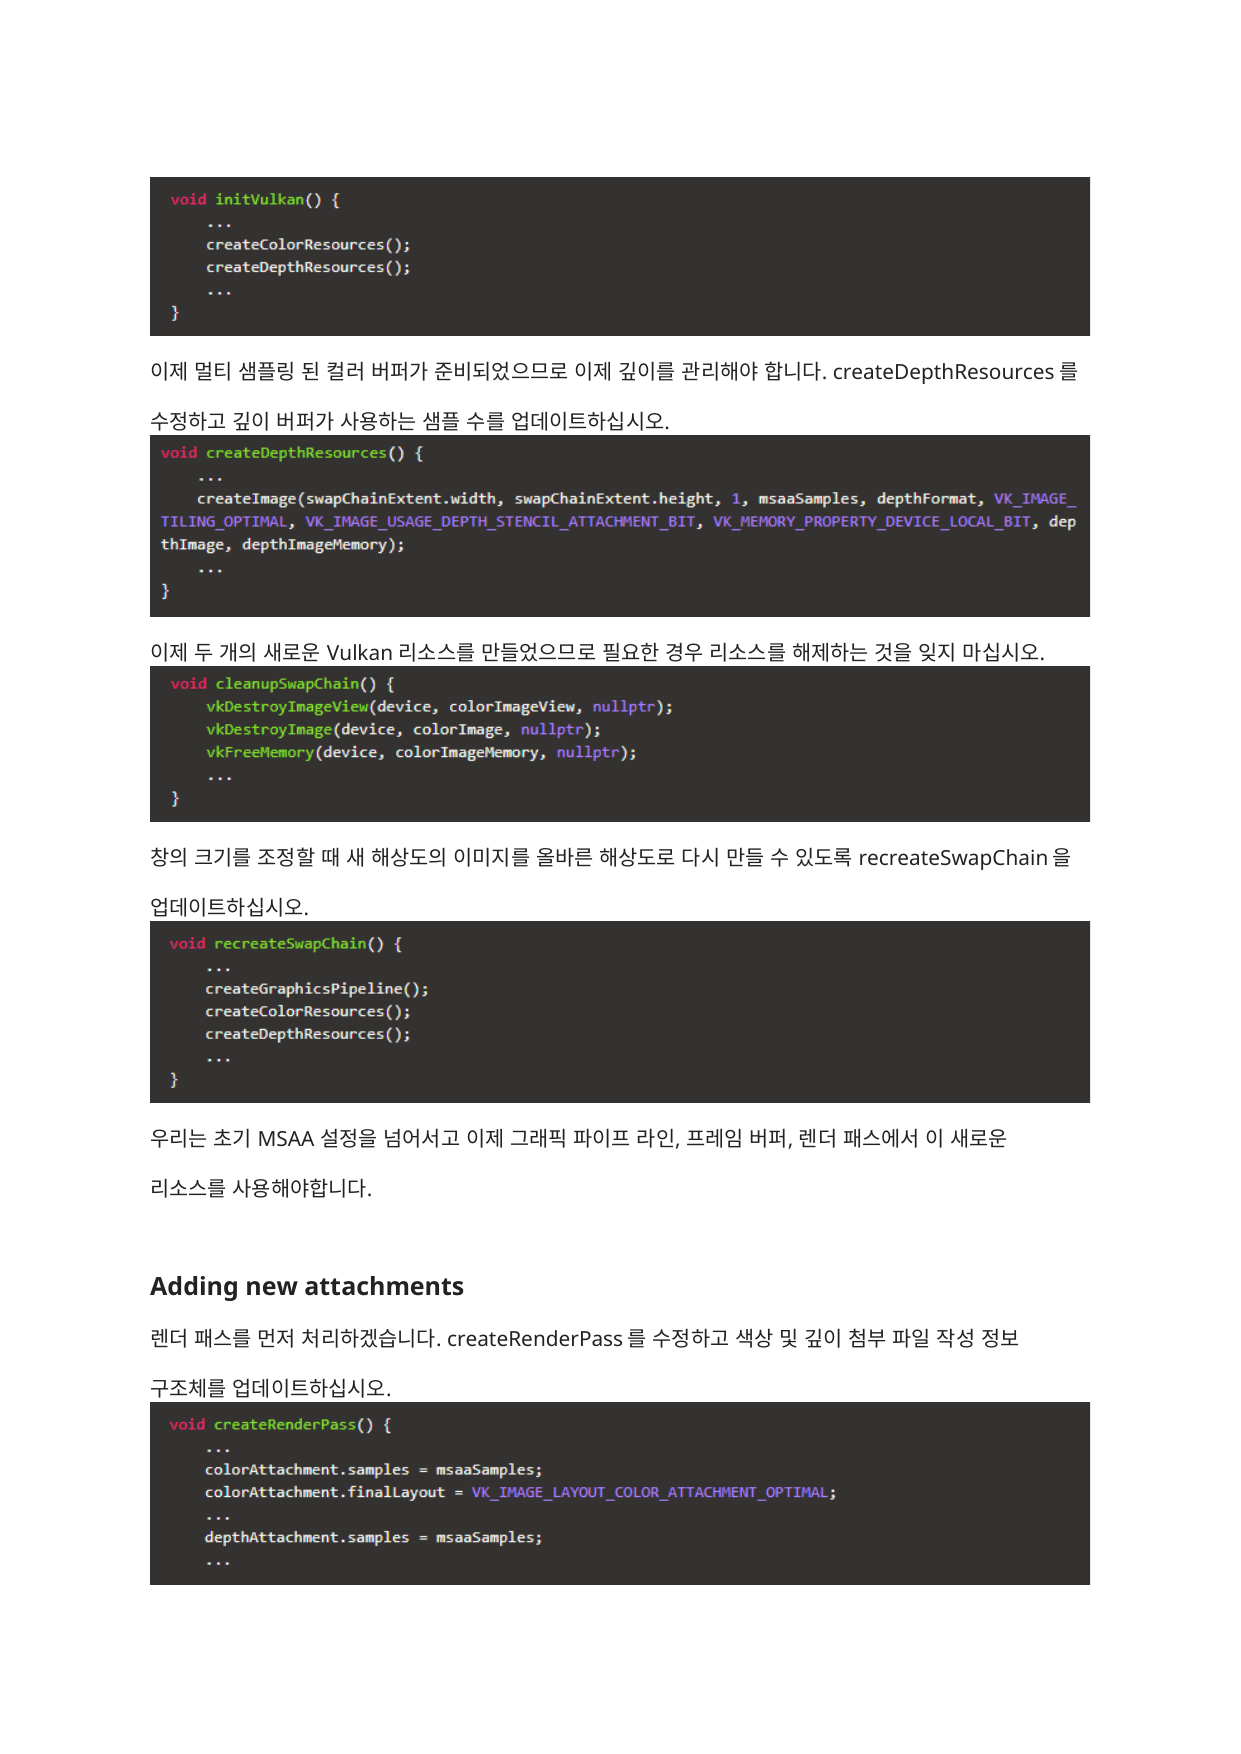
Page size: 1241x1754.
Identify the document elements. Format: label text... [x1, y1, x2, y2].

text 우리는 초기 MSAA 설정을 넘어서고 이제 그래픽 파이프 라인, 프레임 버퍼, 렌더 패스에서 이 새로운 리소스를 사용해야합니다. [150, 1103, 1090, 1203]
text Adding new attachments [150, 1253, 1090, 1303]
text 렌더 패스를 먼저 처리하겠습니다. createRenderPass를 수정하고 색상 및 깊이 첨부 파일 작성 정보 구조체를 업데이트하십시오. [150, 1303, 1090, 1402]
picture [150, 921, 1091, 1103]
text 이제 멀티 샘플링 된 컬러 버퍼가 준비되었으므로 이제 깊이를 관리해야 합니다. createDepthResources를 수정하고 깊이 버퍼가 사용하는 샘플 수를 업데이트하십시오. [150, 336, 1090, 435]
picture [150, 1402, 1091, 1585]
picture [150, 666, 1091, 822]
picture [150, 435, 1091, 617]
text 창의 크기를 조정할 때 새 해상도의 이미지를 올바른 해상도로 다시 만들 수 있도록 recreateSwapChain을 업데이트하십시오. [150, 822, 1090, 921]
text 이제 두 개의 새로운 Vulkan 리소스를 만들었으므로 필요한 경우 리소스를 해제하는 것을 잊지 마십시오. [150, 617, 1090, 666]
picture [150, 177, 1091, 336]
